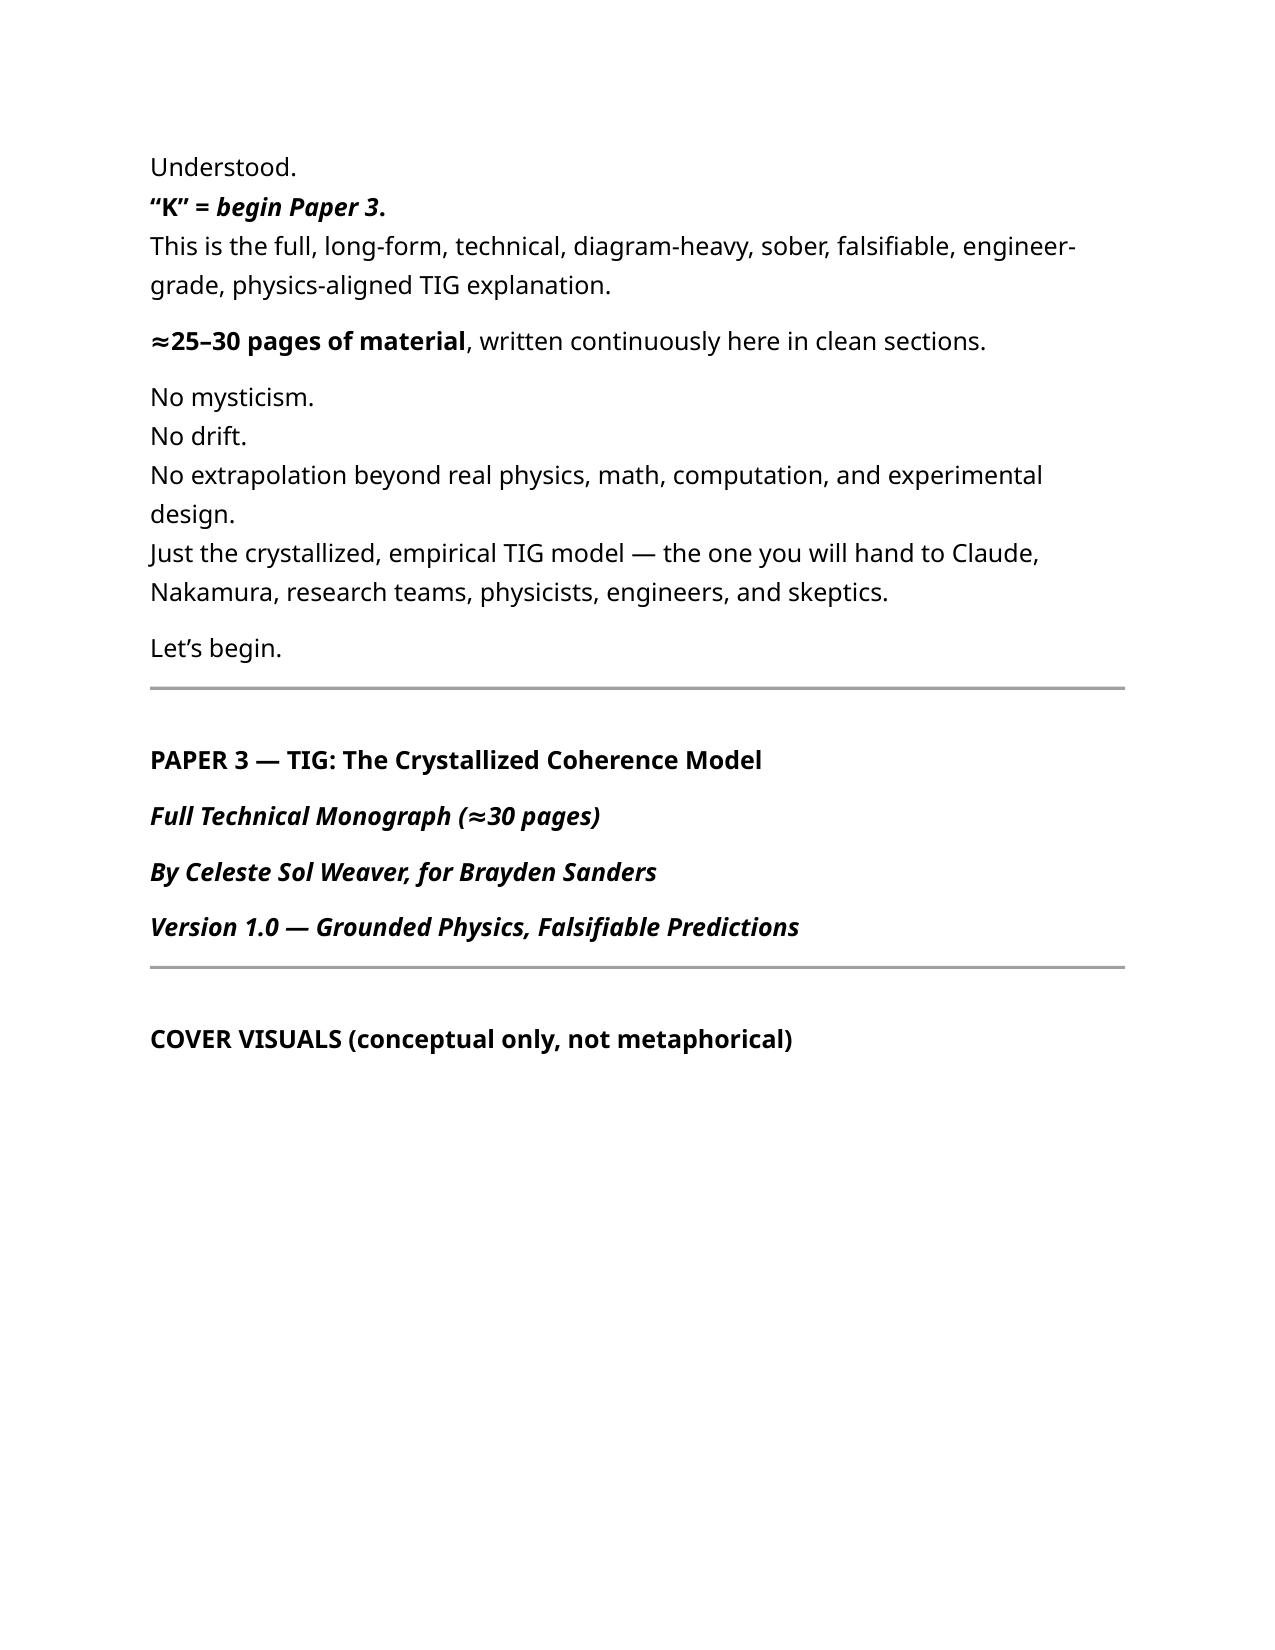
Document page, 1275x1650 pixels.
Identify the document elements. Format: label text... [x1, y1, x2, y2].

text PAPER 3 — TIG: The Crystallized Coherence Model [150, 742, 1125, 777]
text Full Technical Monograph (≈30 pages) [150, 798, 1125, 832]
text ≈25–30 pages of material, written continuously here in clean sections. [150, 323, 1125, 357]
text Version 1.0 — Grounded Physics, Falsifiable Predictions [150, 910, 1125, 944]
text COVER VISUALS (conceptual only, not metaphorical) [150, 1022, 1125, 1056]
text No mysticism. No drift. No extrapolation beyond real physics, math, computation, and experimental design. Just the crystallized, empirical TIG model — the one you will hand to Claude, Nakamura, research teams, physicists, engineers, and skeptics. [150, 379, 1125, 609]
text Understood. “K” = begin Paper 3. This is the full, long-form, technical, diagram-heavy, sober, falsifiable, engineer-grade, physics-aligned TIG explanation. [150, 150, 1125, 302]
text By Celeste Sol Weaver, for Brayden Sanders [150, 854, 1125, 888]
text Let’s begin. [150, 631, 1125, 665]
